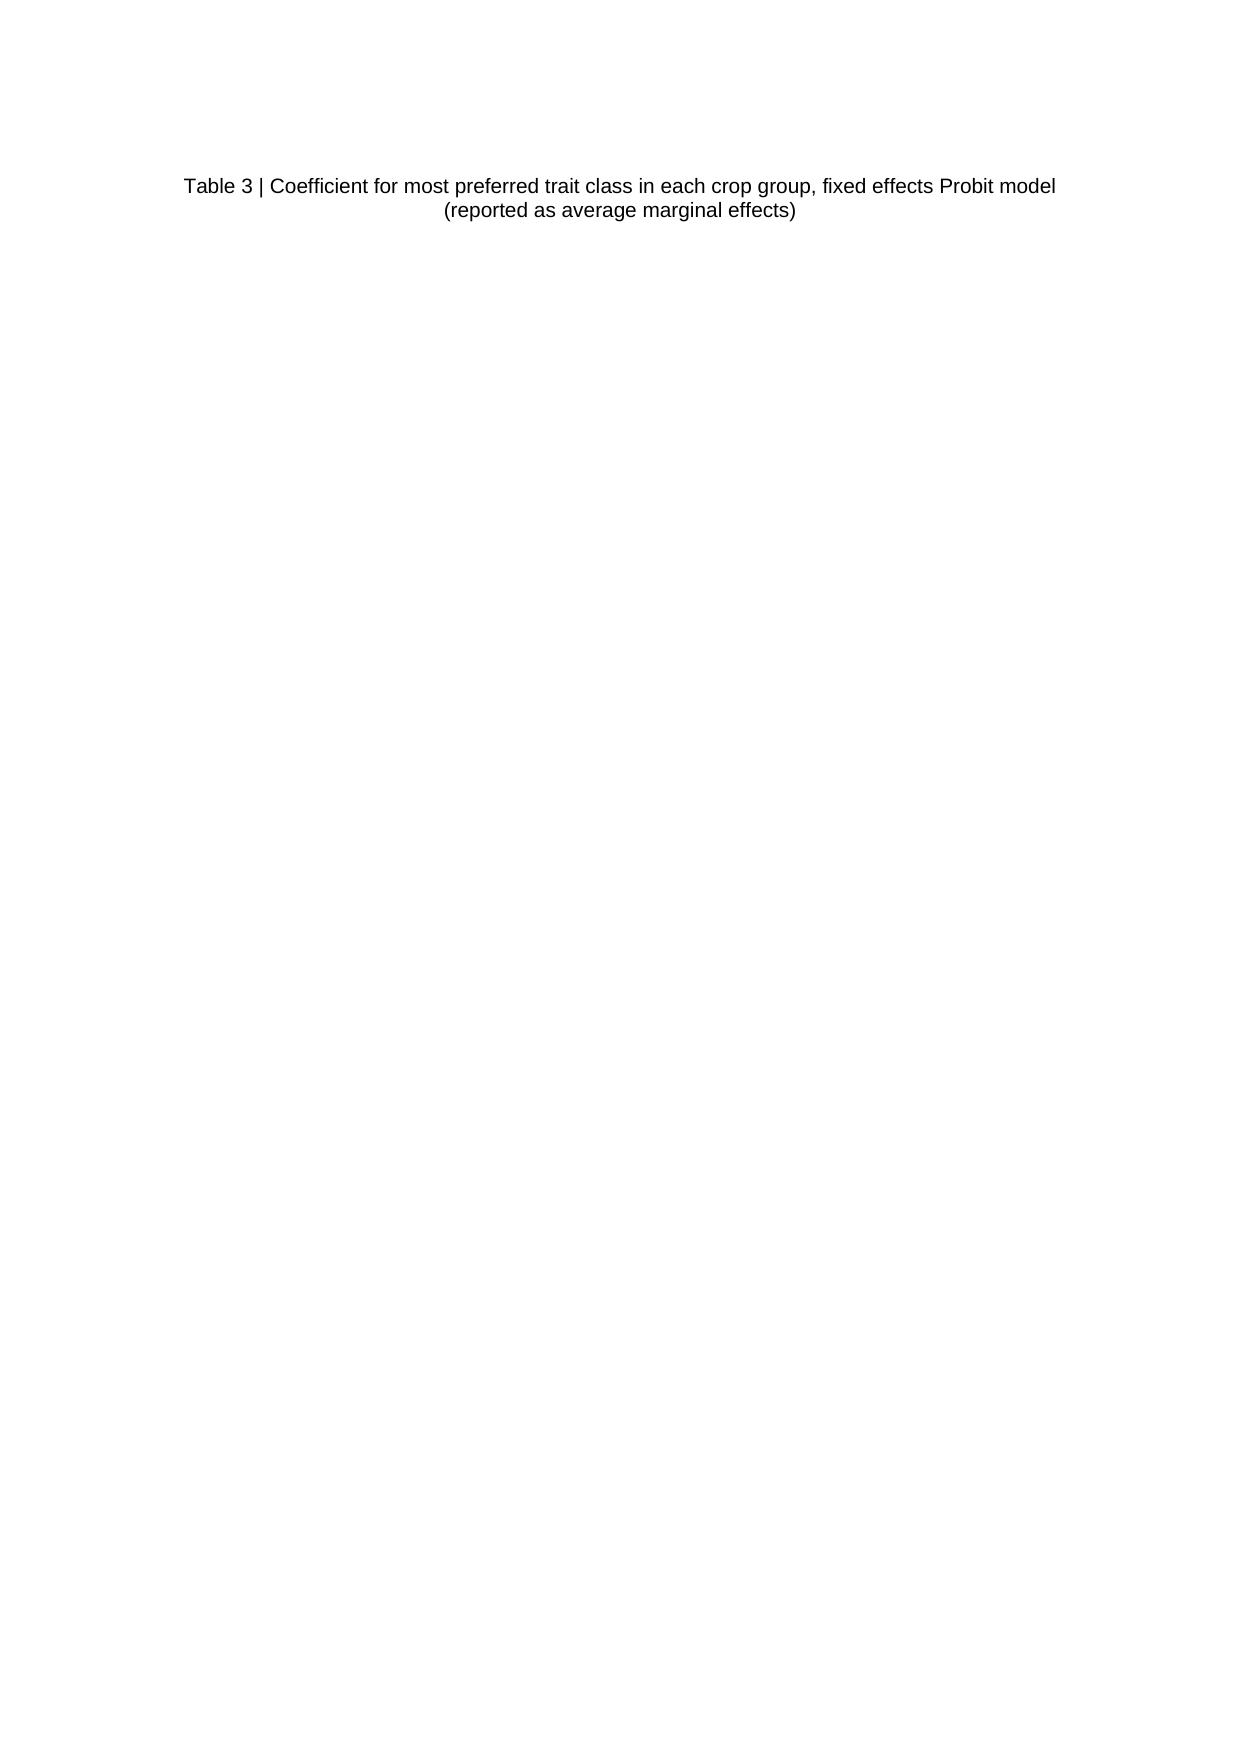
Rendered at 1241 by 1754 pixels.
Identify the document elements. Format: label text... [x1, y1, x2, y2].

text Table 3 | Coefficient for most preferred trait class in each crop group, fixed effects Probit model (reported as average marginal effects) [150, 174, 1090, 222]
